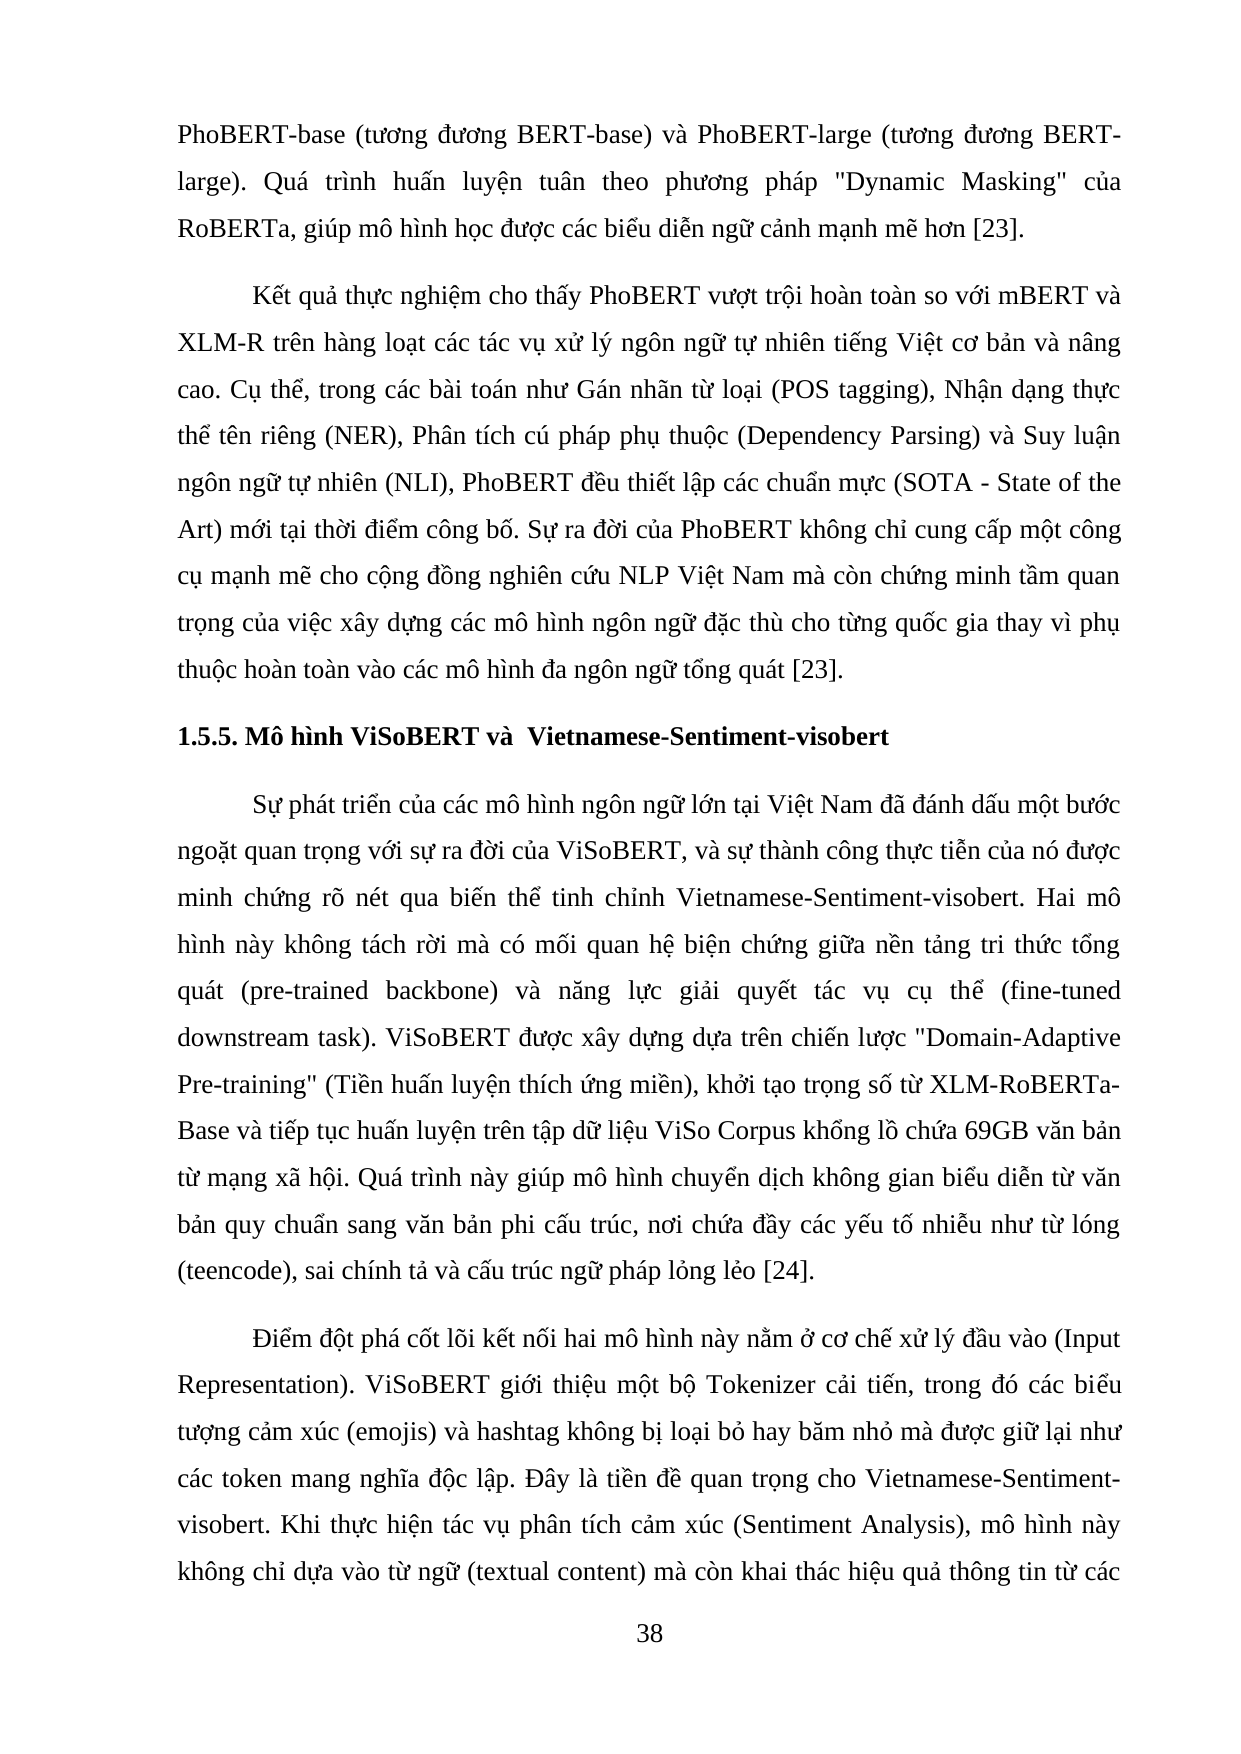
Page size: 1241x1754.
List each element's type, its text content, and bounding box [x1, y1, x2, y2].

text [177, 118, 1122, 243]
subtitle 1.5.5. Mô hình ViSoBERT và Vietnamese-Sentiment-visobert [177, 720, 1122, 751]
text Kết quả thực nghiệm cho thấy PhoBERT vượt trội hoàn toàn so với mBERT và XLM-R trên hàng loạt các tác vụ xử lý ngôn ngữ tự nhiên tiếng Việt cơ bản và nâng cao. Cụ thể, trong các bài toán như Gán nhãn từ loại (POS tagging), Nhận dạng thực thể tên riêng (NER), Phân tích cú pháp phụ thuộc (Dependency Parsing) và Suy luận ngôn ngữ tự nhiên (NLI), PhoBERT đều thiết lập các chuẩn mực (SOTA - State of the Art) mới tại thời điểm công bố. Sự ra đời của PhoBERT không chỉ cung cấp một công cụ mạnh mẽ cho cộng đồng nghiên cứu NLP Việt Nam mà còn chứng minh tầm quan trọng của việc xây dựng các mô hình ngôn ngữ đặc thù cho từng quốc gia thay vì phụ thuộc hoàn toàn vào các mô hình đa ngôn ngữ tổng quát [23]. [177, 279, 1122, 684]
text Sự phát triển của các mô hình ngôn ngữ lớn tại Việt Nam đã đánh dấu một bước ngoặt quan trọng với sự ra đời của ViSoBERT, và sự thành công thực tiễn của nó được minh chứng rõ nét qua biến thể tinh chỉnh Vietnamese-Sentiment-visobert. Hai mô hình này không tách rời mà có mối quan hệ biện chứng giữa nền tảng tri thức tổng quát (pre-trained backbone) và năng lực giải quyết tác vụ cụ thể (fine-tuned downstream task). ViSoBERT được xây dựng dựa trên chiến lược "Domain-Adaptive Pre-training" (Tiền huấn luyện thích ứng miền), khởi tạo trọng số từ XLM-RoBERTa-Base và tiếp tục huấn luyện trên tập dữ liệu ViSo Corpus khổng lồ chứa 69GB văn bản từ mạng xã hội. Quá trình này giúp mô hình chuyển dịch không gian biểu diễn từ văn bản quy chuẩn sang văn bản phi cấu trúc, nơi chứa đầy các yếu tố nhiễu như từ lóng (teencode), sai chính tả và cấu trúc ngữ pháp lỏng lẻo [24]. [177, 788, 1122, 1286]
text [177, 1322, 1122, 1586]
